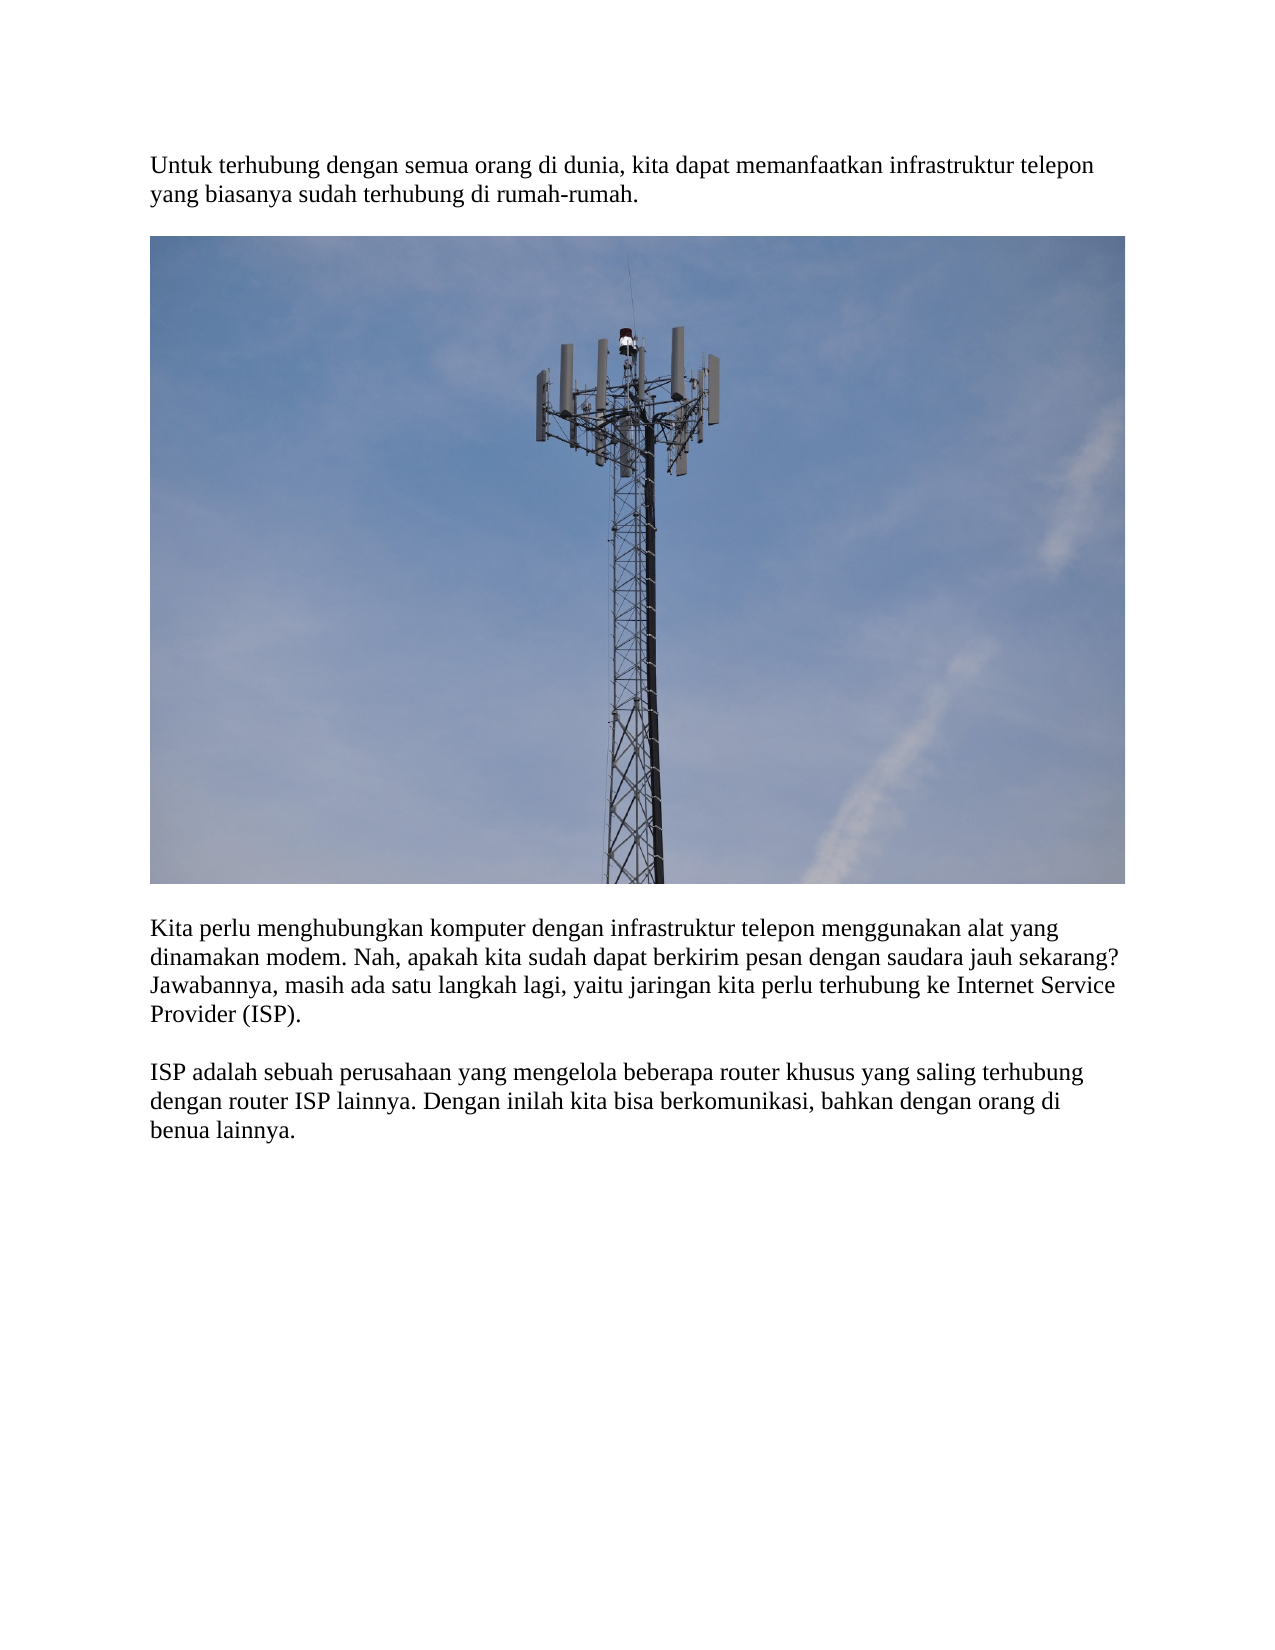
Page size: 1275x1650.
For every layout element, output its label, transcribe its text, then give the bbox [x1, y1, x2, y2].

text ISP adalah sebuah perusahaan yang mengelola beberapa router khusus yang saling terhubung dengan router ISP lainnya. Dengan inilah kita bisa berkomunikasi, bahkan dengan orang di benua lainnya. [150, 1057, 1125, 1143]
text Untuk terhubung dengan semua orang di dunia, kita dapat memanfaatkan infrastruktur telepon yang biasanya sudah terhubung di rumah-rumah. [150, 150, 1125, 207]
text Kita perlu menghubungkan komputer dengan infrastruktur telepon menggunakan alat yang dinamakan modem. Nah, apakah kita sudah dapat berkirim pesan dengan saudara jauh sekarang? Jawabannya, masih ada satu langkah lagi, yaitu jaringan kita perlu terhubung ke Internet Service Provider (ISP). [150, 913, 1125, 1028]
picture [150, 236, 1125, 884]
